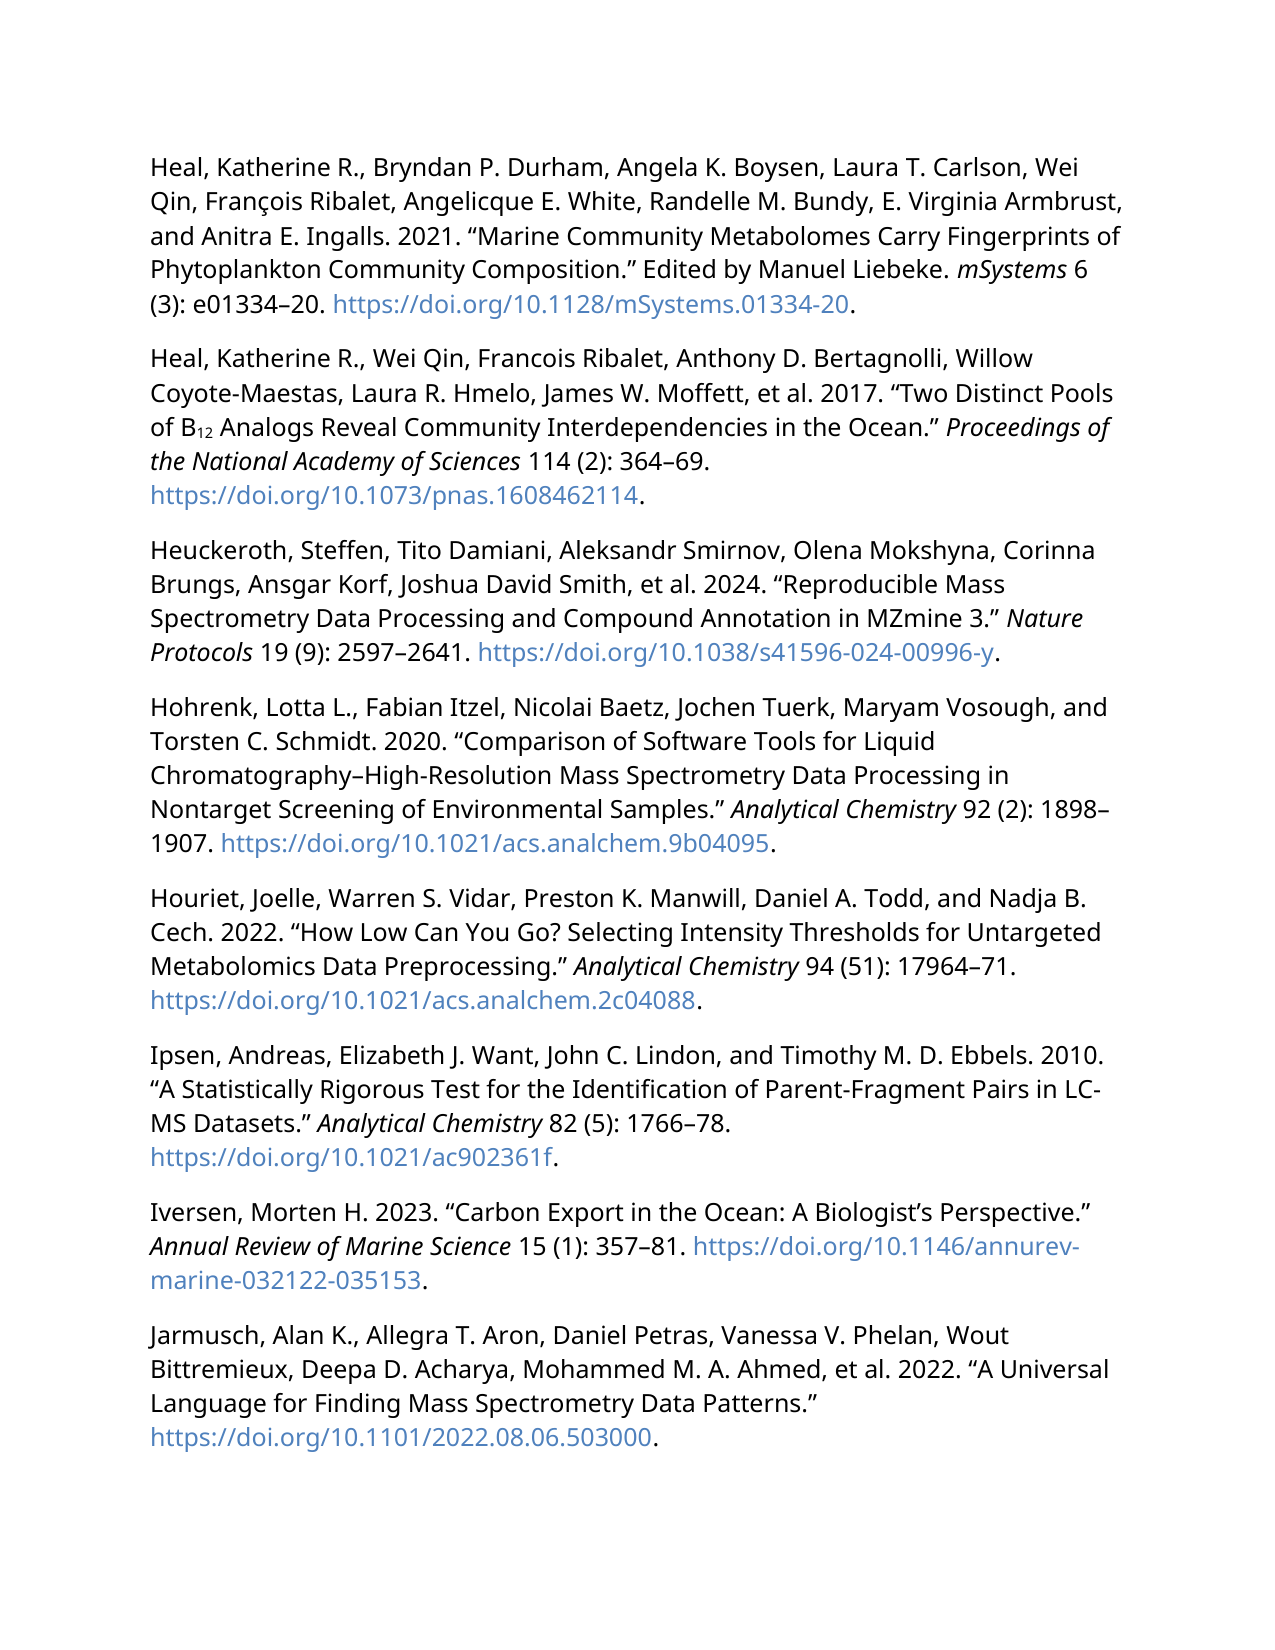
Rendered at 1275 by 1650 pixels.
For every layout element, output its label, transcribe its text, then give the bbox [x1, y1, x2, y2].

text Iversen, Morten H. 2023. “Carbon Export in the Ocean: A Biologist’s Perspective.” Annual Review of Marine Science 15 (1): 357–81. https://doi.org/10.1146/annurev-marine-032122-035153. [150, 1195, 1125, 1297]
text Heuckeroth, Steffen, Tito Damiani, Aleksandr Smirnov, Olena Mokshyna, Corinna Brungs, Ansgar Korf, Joshua David Smith, et al. 2024. “Reproducible Mass Spectrometry Data Processing and Compound Annotation in MZmine 3.” Nature Protocols 19 (9): 2597–2641. https://doi.org/10.1038/s41596-024-00996-y. [150, 532, 1125, 668]
text Heal, Katherine R., Bryndan P. Durham, Angela K. Boysen, Laura T. Carlson, Wei Qin, François Ribalet, Angelicque E. White, Randelle M. Bundy, E. Virginia Armbrust, and Anitra E. Ingalls. 2021. “Marine Community Metabolomes Carry Fingerprints of Phytoplankton Community Composition.” Edited by Manuel Liebeke. mSystems 6 (3): e01334–20. https://doi.org/10.1128/mSystems.01334-20. [150, 150, 1125, 320]
text Ipsen, Andreas, Elizabeth J. Want, John C. Lindon, and Timothy M. D. Ebbels. 2010. “A Statistically Rigorous Test for the Identification of Parent-Fragment Pairs in LC-MS Datasets.” Analytical Chemistry 82 (5): 1766–78. https://doi.org/10.1021/ac902361f. [150, 1038, 1125, 1174]
text Houriet, Joelle, Warren S. Vidar, Preston K. Manwill, Daniel A. Todd, and Nadja B. Cech. 2022. “How Low Can You Go? Selecting Intensity Thresholds for Untargeted Metabolomics Data Preprocessing.” Analytical Chemistry 94 (51): 17964–71. https://doi.org/10.1021/acs.analchem.2c04088. [150, 881, 1125, 1017]
text Hohrenk, Lotta L., Fabian Itzel, Nicolai Baetz, Jochen Tuerk, Maryam Vosough, and Torsten C. Schmidt. 2020. “Comparison of Software Tools for Liquid Chromatography–High-Resolution Mass Spectrometry Data Processing in Nontarget Screening of Environmental Samples.” Analytical Chemistry 92 (2): 1898–1907. https://doi.org/10.1021/acs.analchem.9b04095. [150, 689, 1125, 860]
text Heal, Katherine R., Wei Qin, Francois Ribalet, Anthony D. Bertagnolli, Willow Coyote-Maestas, Laura R. Hmelo, James W. Moffett, et al. 2017. “Two Distinct Pools of B12 Analogs Reveal Community Interdependencies in the Ocean.” Proceedings of the National Academy of Sciences 114 (2): 364–69. https://doi.org/10.1073/pnas.1608462114. [150, 341, 1125, 511]
text Jarmusch, Alan K., Allegra T. Aron, Daniel Petras, Vanessa V. Phelan, Wout Bittremieux, Deepa D. Acharya, Mohammed M. A. Ahmed, et al. 2022. “A Universal Language for Finding Mass Spectrometry Data Patterns.” https://doi.org/10.1101/2022.08.06.503000. [150, 1318, 1125, 1454]
